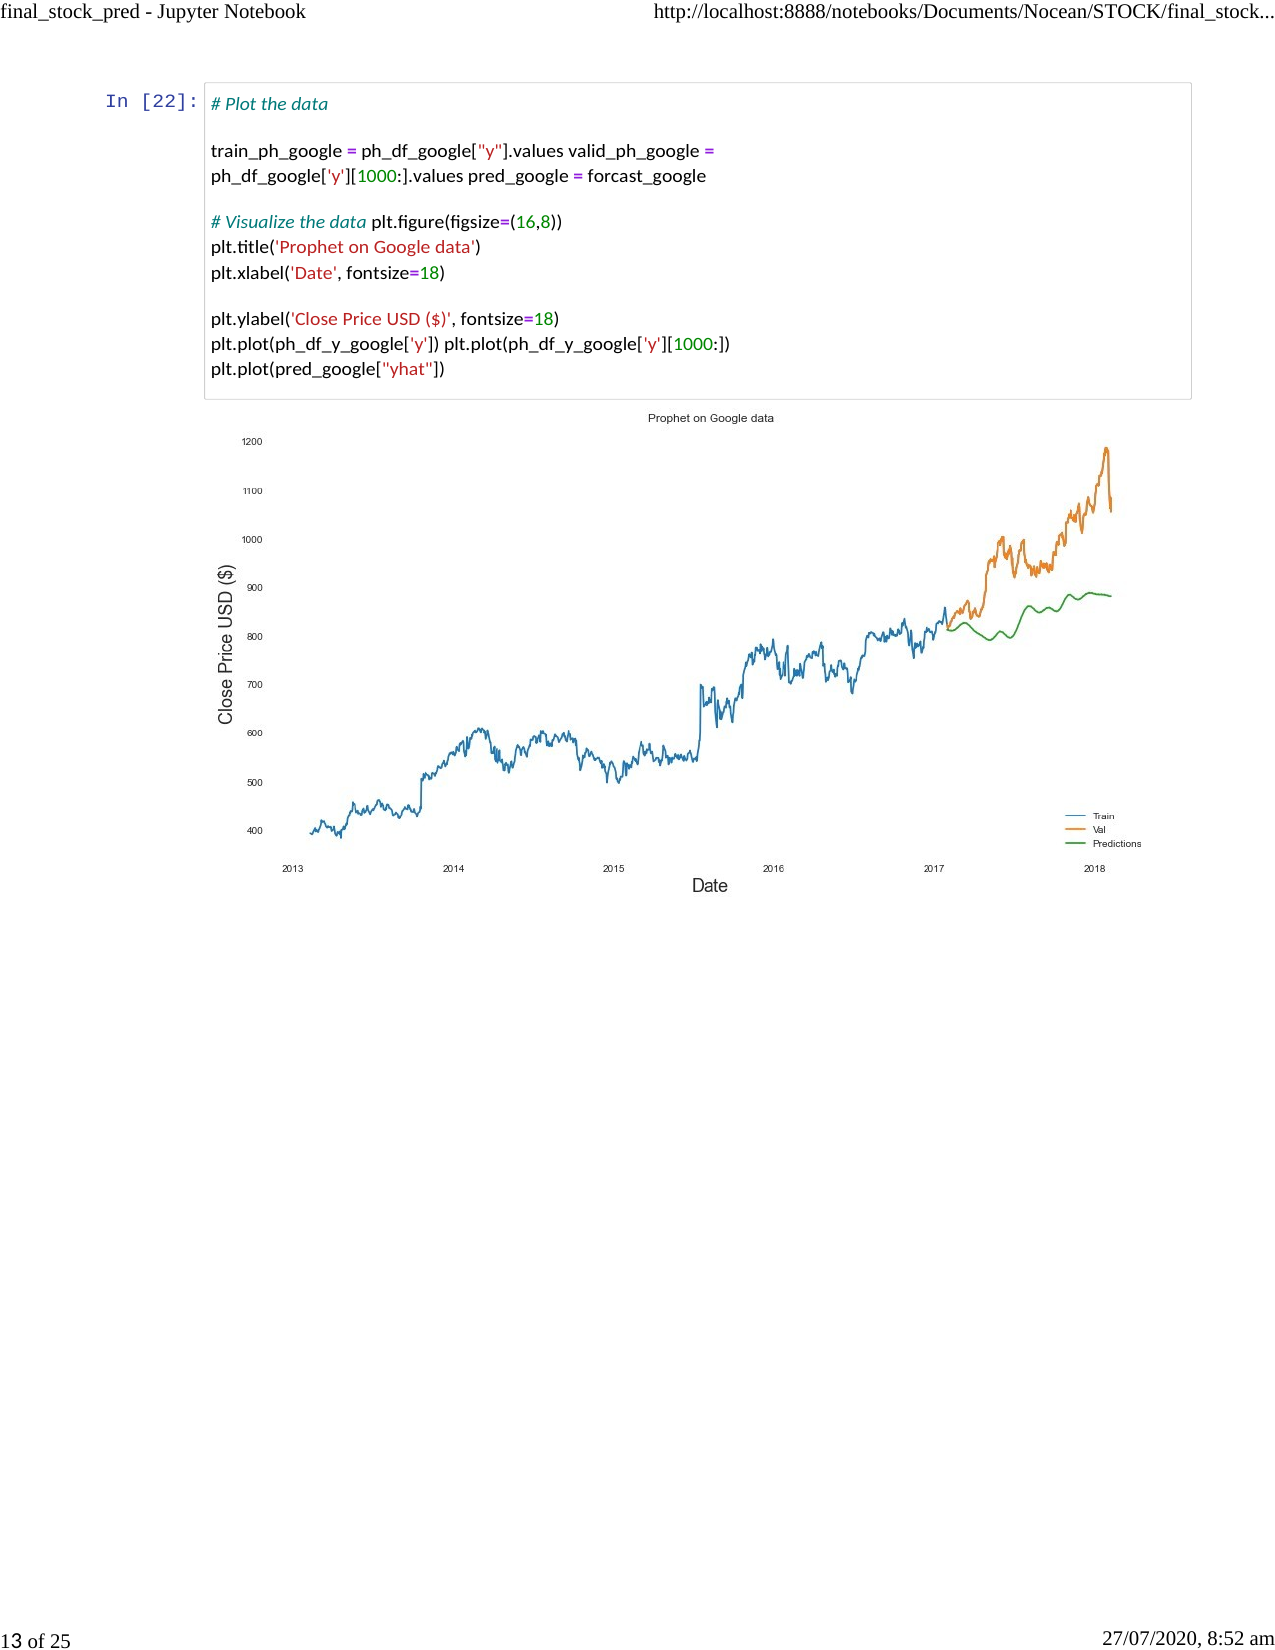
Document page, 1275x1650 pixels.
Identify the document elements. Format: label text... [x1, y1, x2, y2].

picture [212, 408, 1142, 897]
text In [22]: [206, 92, 1191, 113]
text In [22]: [105, 92, 204, 113]
